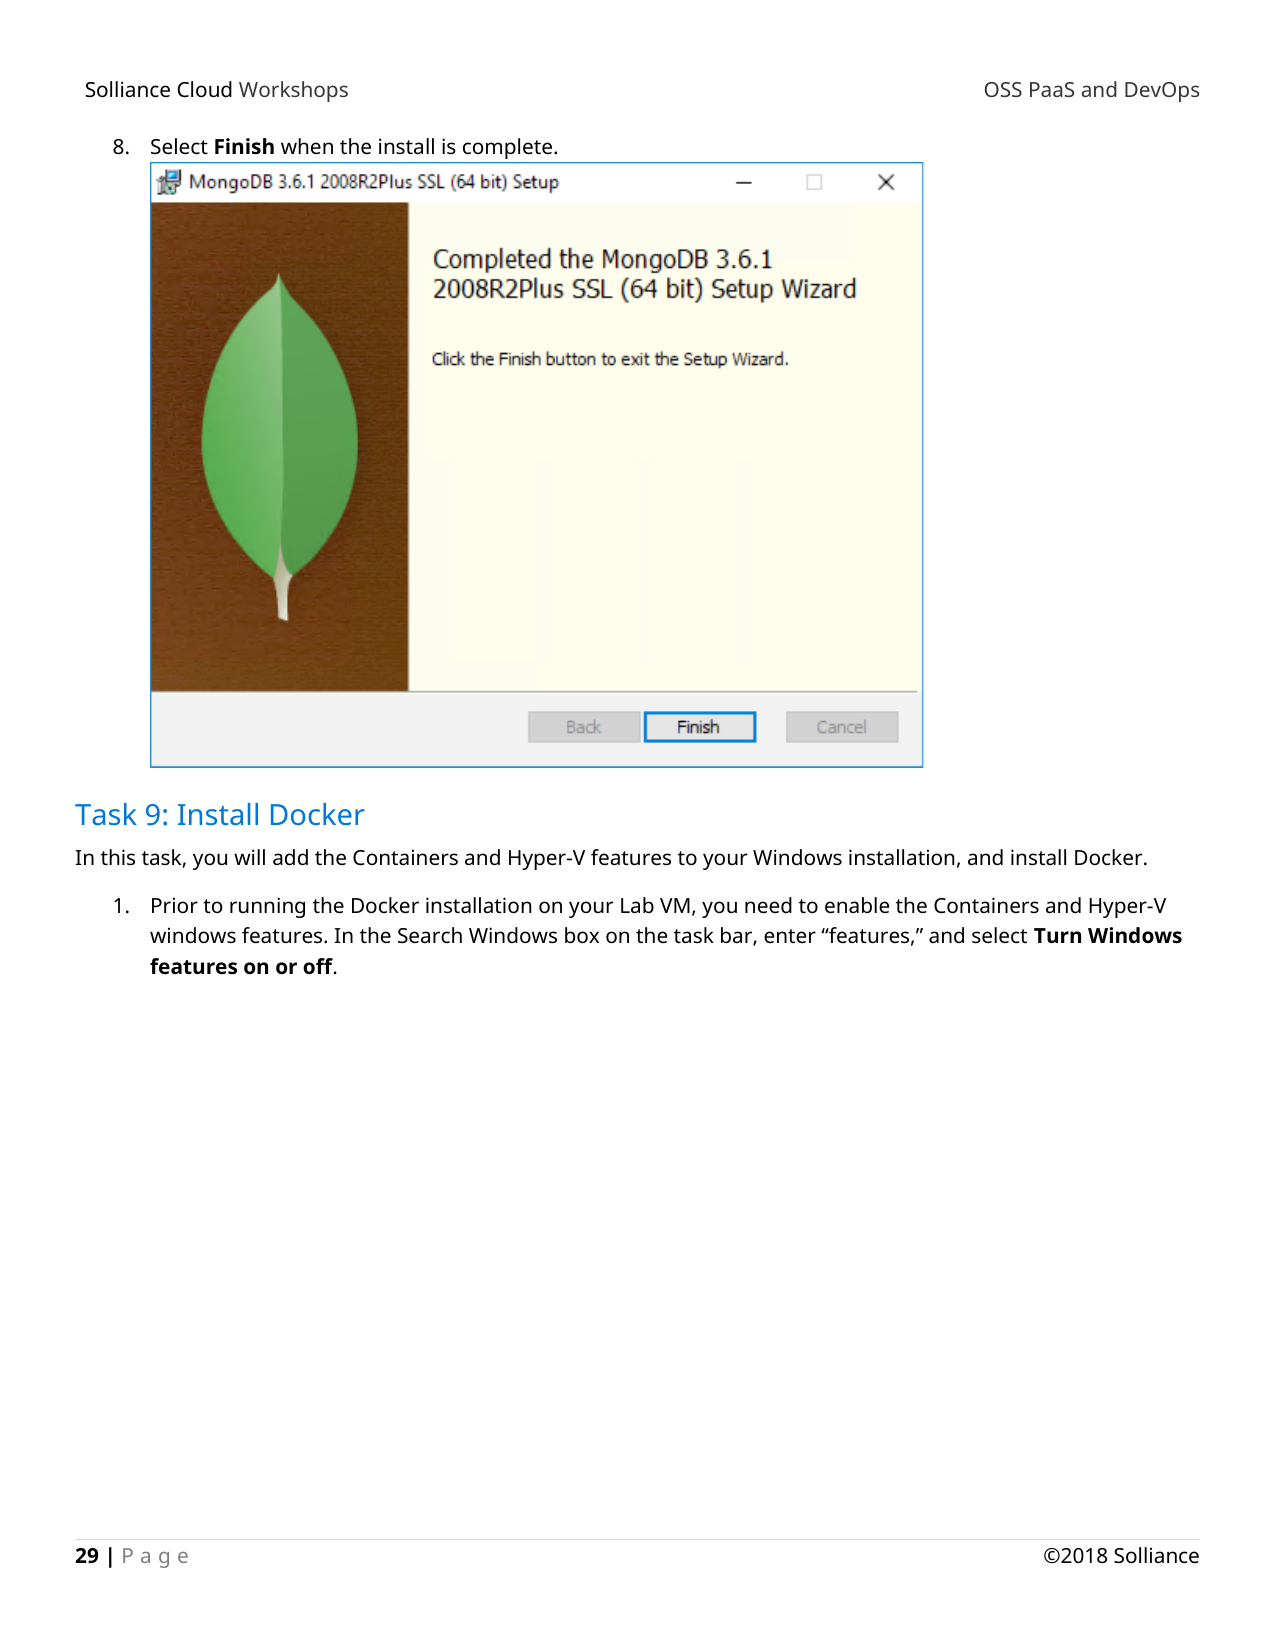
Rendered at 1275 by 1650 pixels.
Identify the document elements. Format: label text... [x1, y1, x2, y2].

text In this task, you will add the Containers and Hyper-V features to your Windows installation, and install Docker. [75, 843, 1200, 872]
subtitle Task 9: Install Docker [75, 794, 1200, 834]
picture [150, 162, 924, 768]
list Prior to running the Docker installation on your Lab VM, you need to enable the Containers and Hyper-V windows features. In the Search Windows box on the task bar, enter “features,” and select Turn Windows features on or off. [112, 891, 1200, 980]
